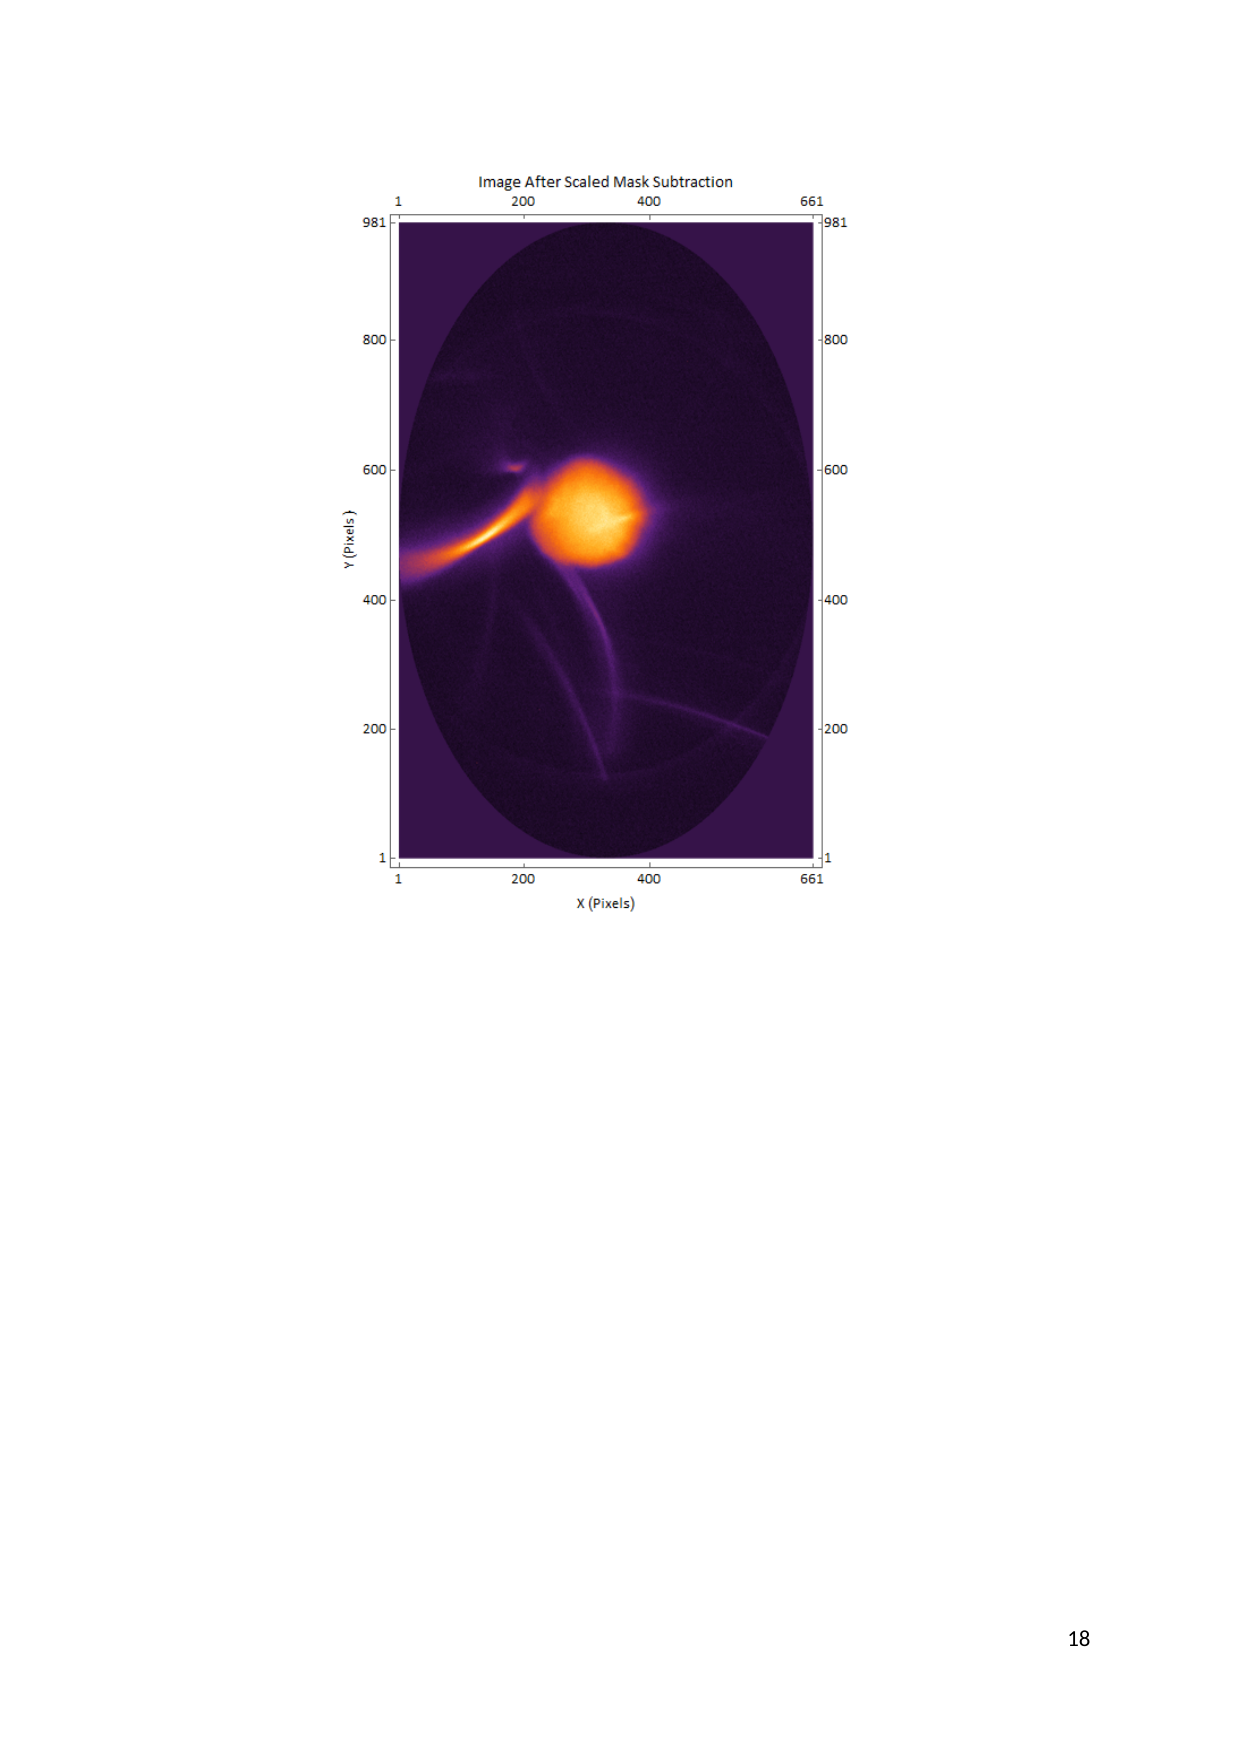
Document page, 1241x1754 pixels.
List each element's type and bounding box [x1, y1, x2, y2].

picture [340, 173, 850, 914]
